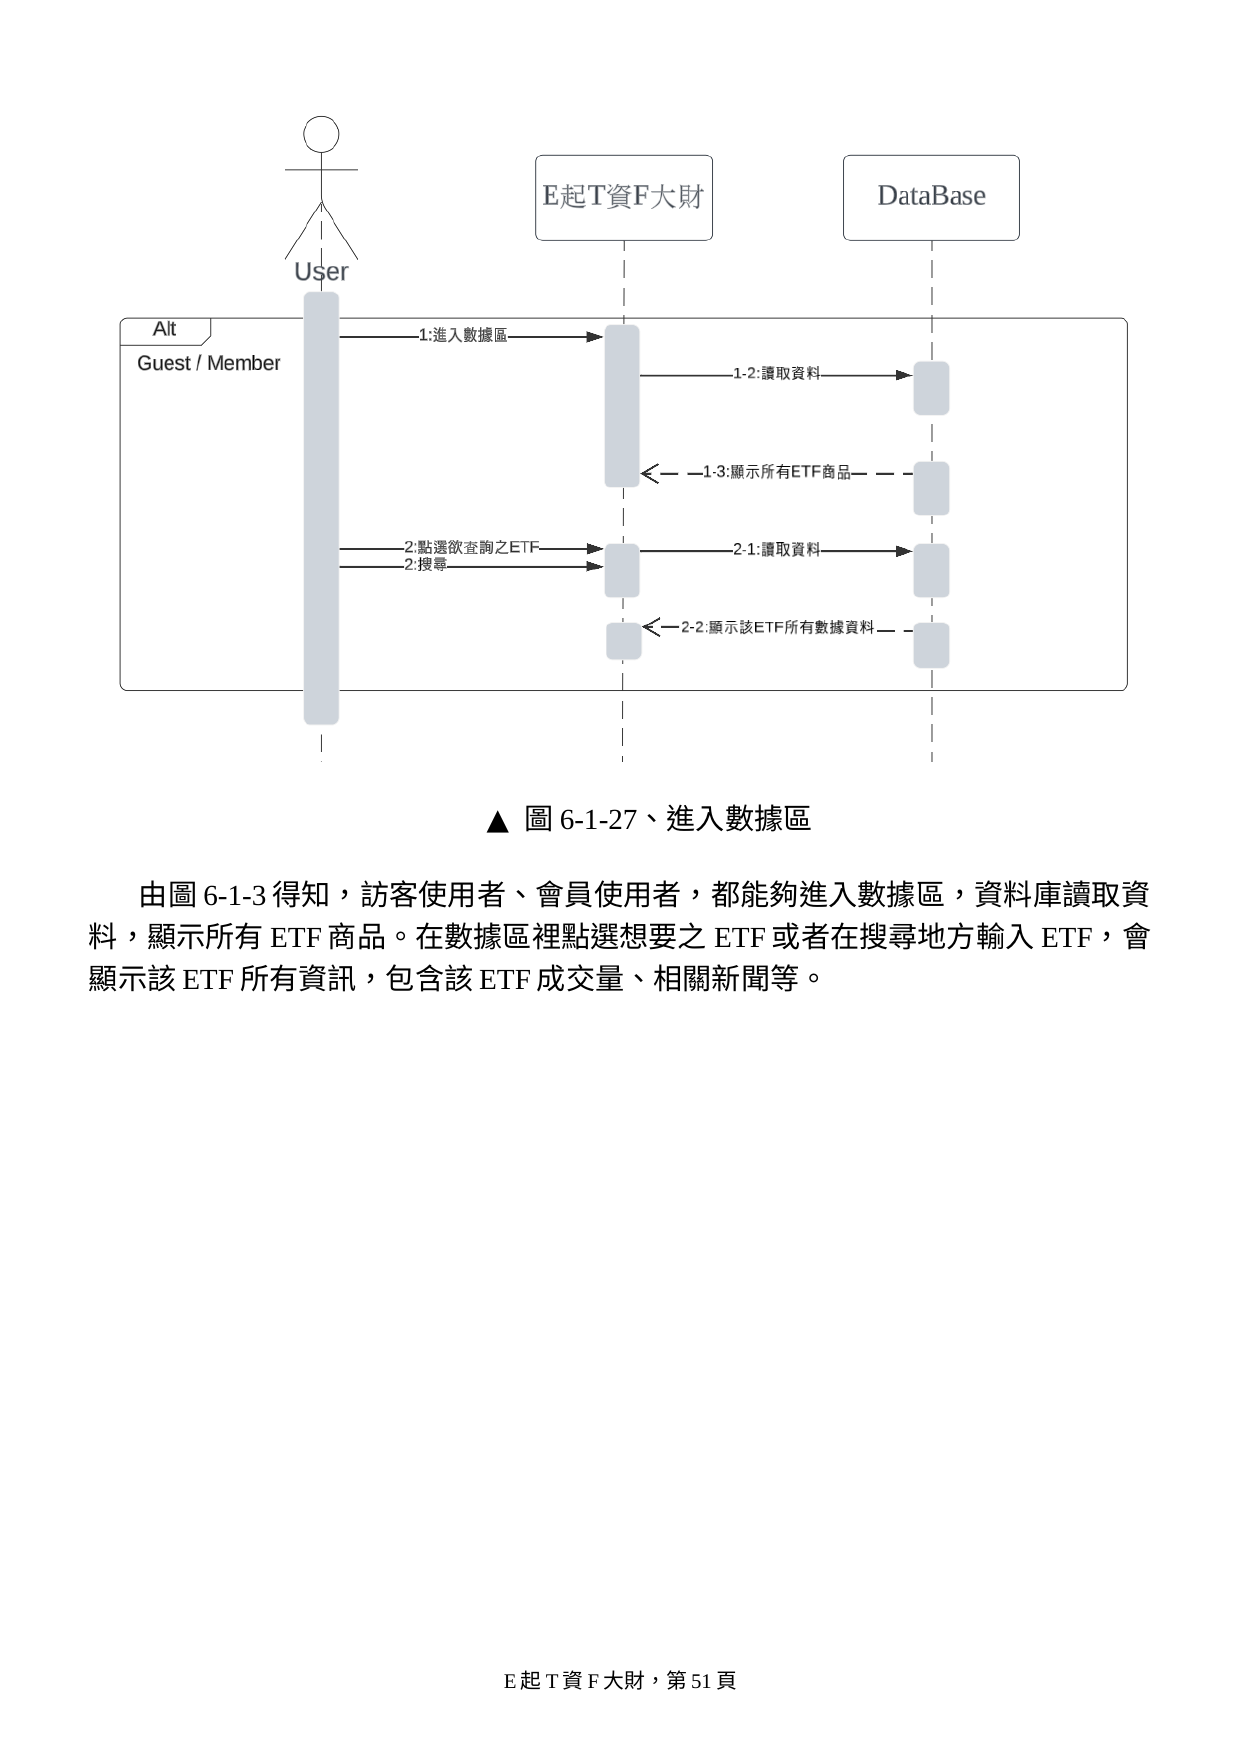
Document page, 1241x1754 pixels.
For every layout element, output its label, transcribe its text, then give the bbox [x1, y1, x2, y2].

text 由圖6-1-3得知，訪客使用者、會員使用者，都能夠進入數據區，資料庫讀取資料，顯示所有ETF商品。在數據區裡點選想要之ETF或者在搜尋地方輸入ETF，會顯示該ETF所有資訊，包含該ETF成交量、相關新聞等。 [89, 871, 1152, 998]
picture [88, 102, 1152, 762]
